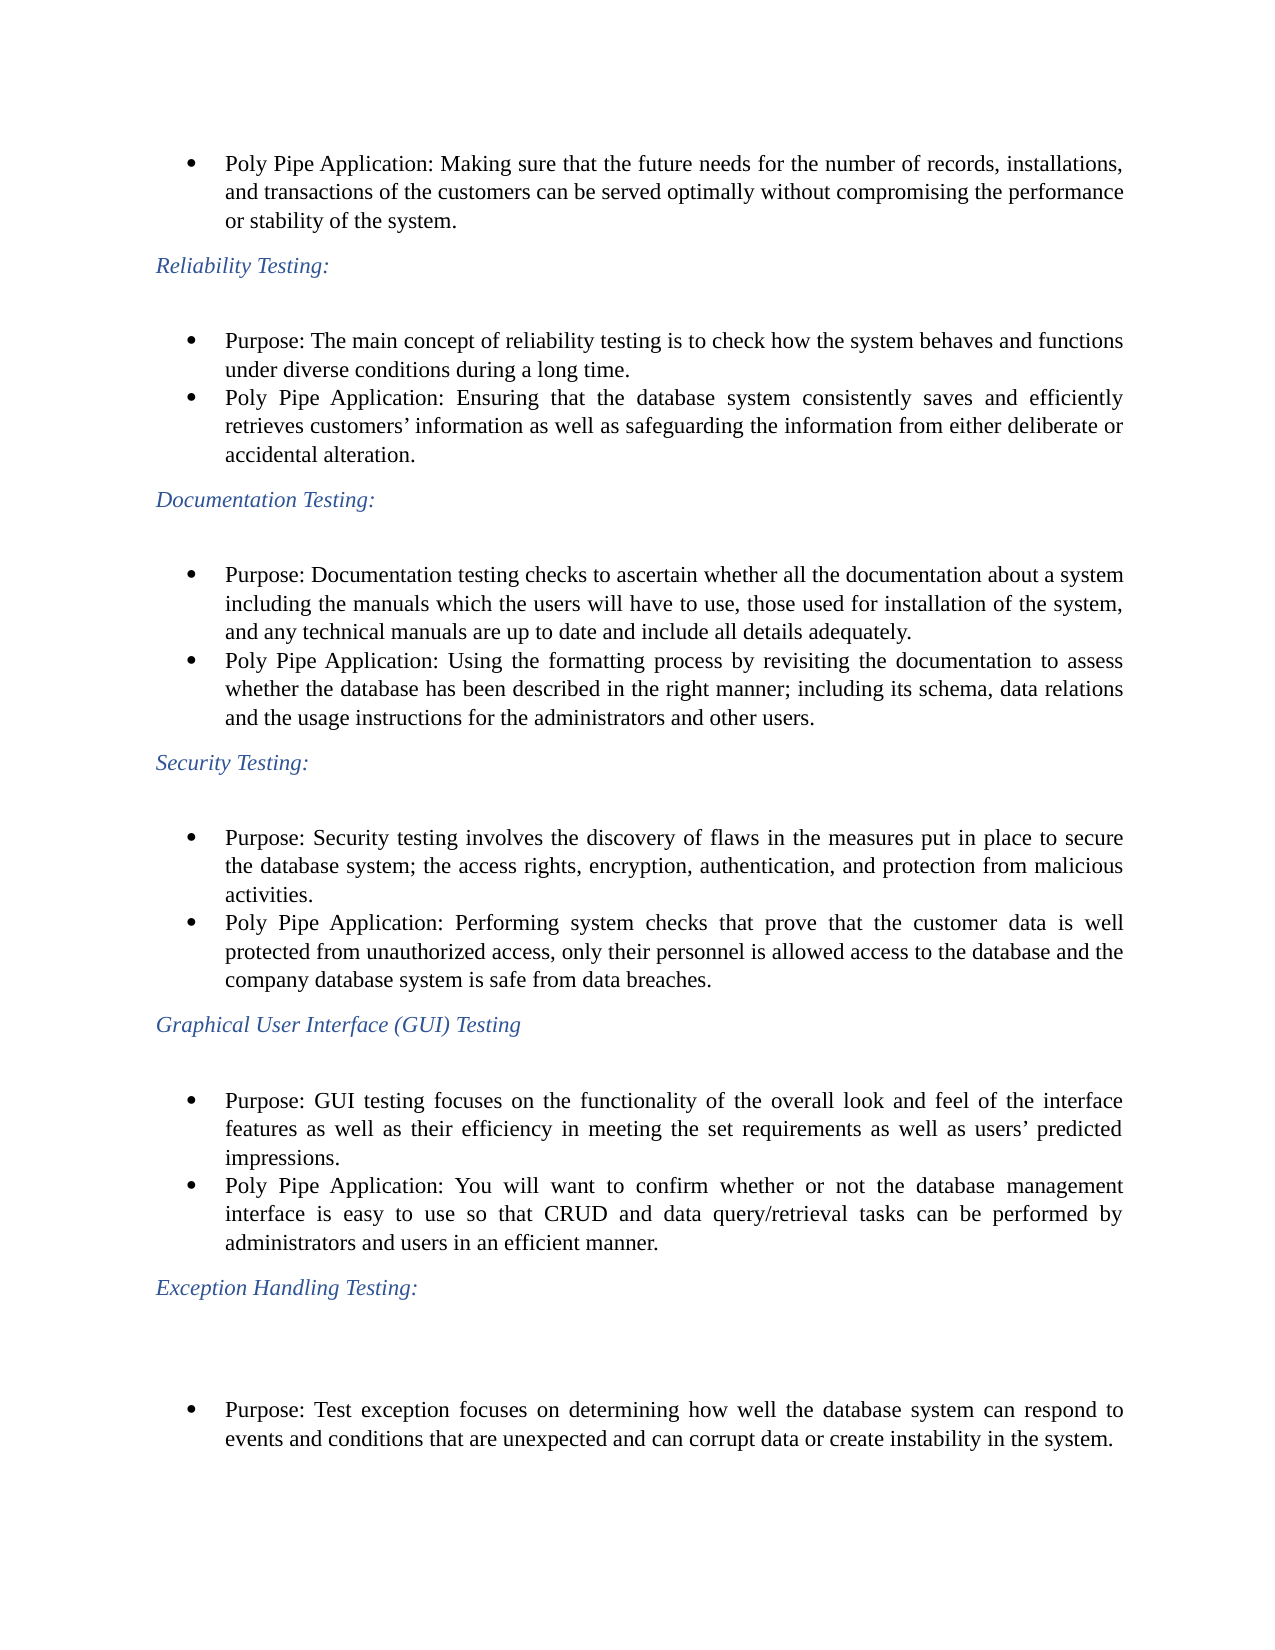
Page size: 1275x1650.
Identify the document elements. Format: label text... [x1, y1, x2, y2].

list Purpose: GUI testing focuses on the functionality of the overall look and feel of the interface features as well as their efficiency in meeting the set requirements as well as users’ predicted impressions. [187, 1087, 1125, 1170]
list Poly Pipe Application: Using the formatting process by revisiting the documentation to assess whether the database has been described in the right manner; including its schema, data relations and the usage instructions for the administrators and other users. [187, 647, 1125, 730]
list Purpose: Documentation testing checks to ascertain whether all the documentation about a system including the manuals which the users will have to use, those used for installation of the system, and any technical manuals are up to date and include all details adequately. [187, 561, 1125, 645]
list Poly Pipe Application: You will want to confirm whether or not the database management interface is easy to use so that CRUD and data query/retrieval tasks can be performed by administrators and users in an efficient manner. [187, 1172, 1125, 1255]
subtitle Reliability Testing: [150, 252, 1125, 278]
subtitle Exception Handling Testing: [150, 1274, 1125, 1300]
list Poly Pipe Application: Ensuring that the database system consistently saves and efficiently retrieves customers’ information as well as safeguarding the information from either deliberate or accidental alteration. [187, 384, 1125, 467]
list Purpose: The main concept of reliability testing is to check how the system behaves and functions under diverse conditions during a long time. [187, 327, 1125, 382]
subtitle Graphical User Interface (GUI) Testing [150, 1011, 1125, 1038]
list Poly Pipe Application: Making sure that the future needs for the number of records, installations, and transactions of the customers can be served optimally without compromising the performance or stability of the system. [187, 150, 1125, 233]
list Poly Pipe Application: Performing system checks that prove that the customer data is well protected from unauthorized access, only their personnel is allowed access to the database and the company database system is safe from data breaches. [187, 909, 1125, 993]
list Purpose: Security testing involves the discovery of flaws in the measures put in place to secure the database system; the access rights, encryption, authentication, and protection from malicious activities. [187, 824, 1125, 907]
list Purpose: Test exception focuses on determining how well the database system can respond to events and conditions that are unexpected and can corrupt data or create instability in the system. [187, 1396, 1125, 1451]
subtitle Security Testing: [150, 749, 1125, 775]
subtitle Documentation Testing: [150, 486, 1125, 512]
